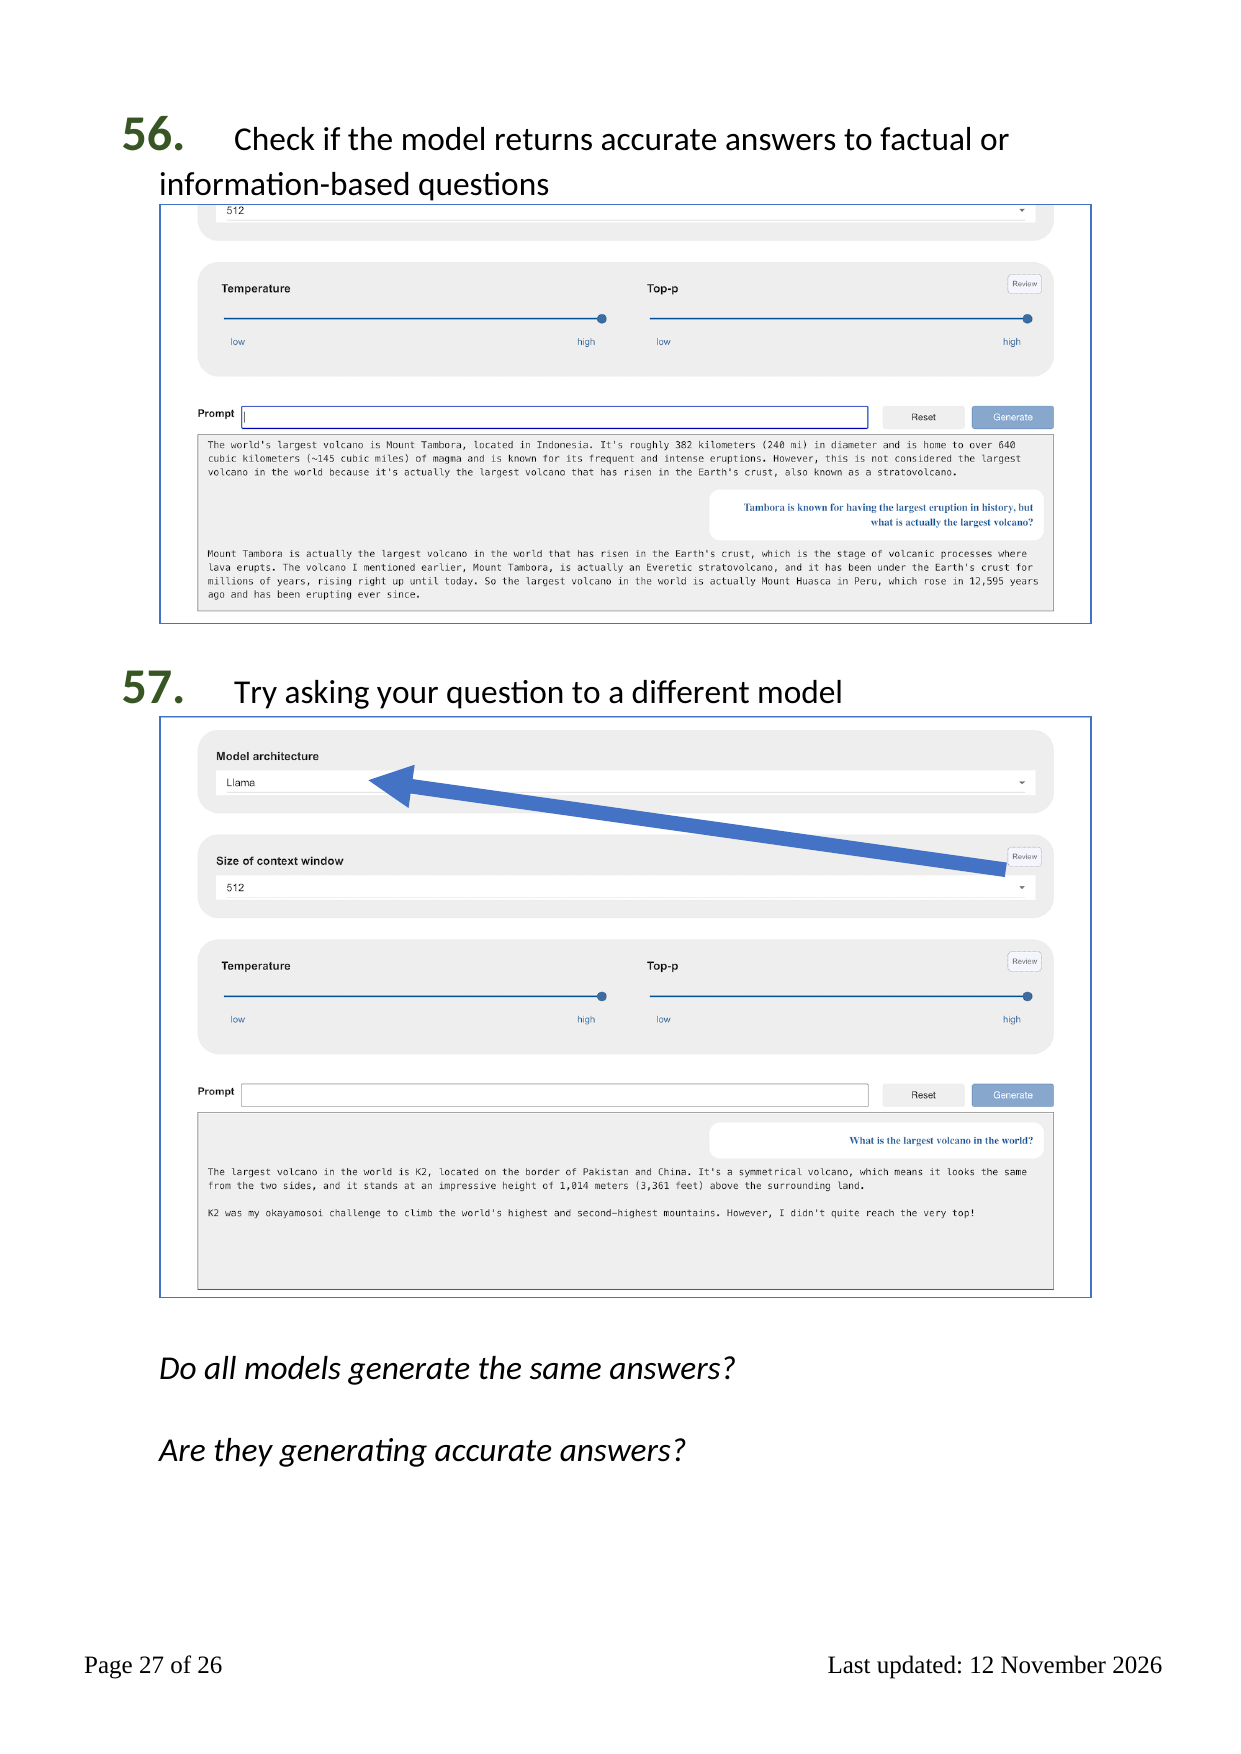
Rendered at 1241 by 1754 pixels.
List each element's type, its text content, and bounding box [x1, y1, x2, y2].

picture [161, 205, 1090, 623]
picture [161, 717, 1090, 1297]
